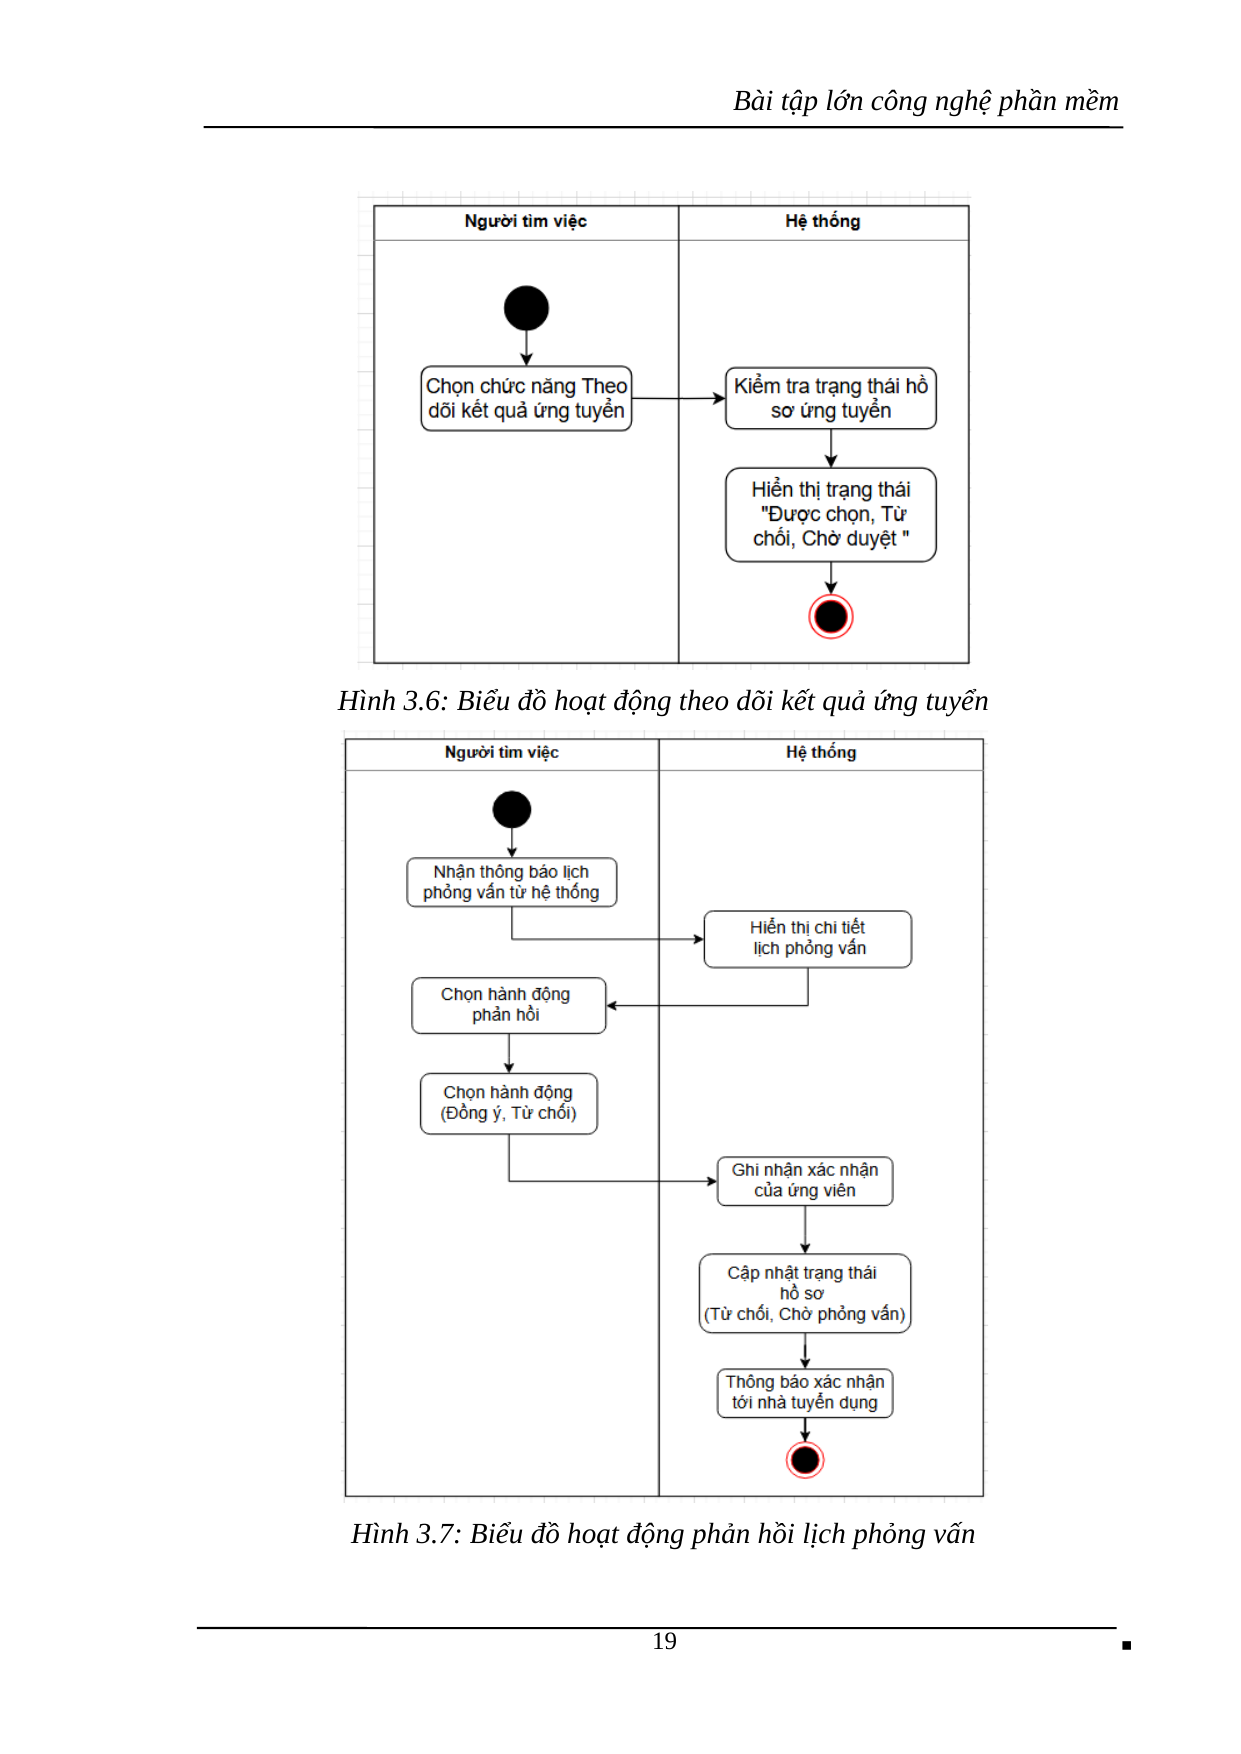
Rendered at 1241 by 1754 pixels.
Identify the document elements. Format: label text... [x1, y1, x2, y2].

picture [357, 191, 972, 670]
text Hình 3.7: Biểu đồ hoạt động phản hồi lịch phỏng vấn [207, 1517, 1122, 1550]
picture [340, 730, 989, 1503]
text Hình 3.6: Biểu đồ hoạt động theo dõi kết quả ứng tuyển [207, 683, 1122, 717]
